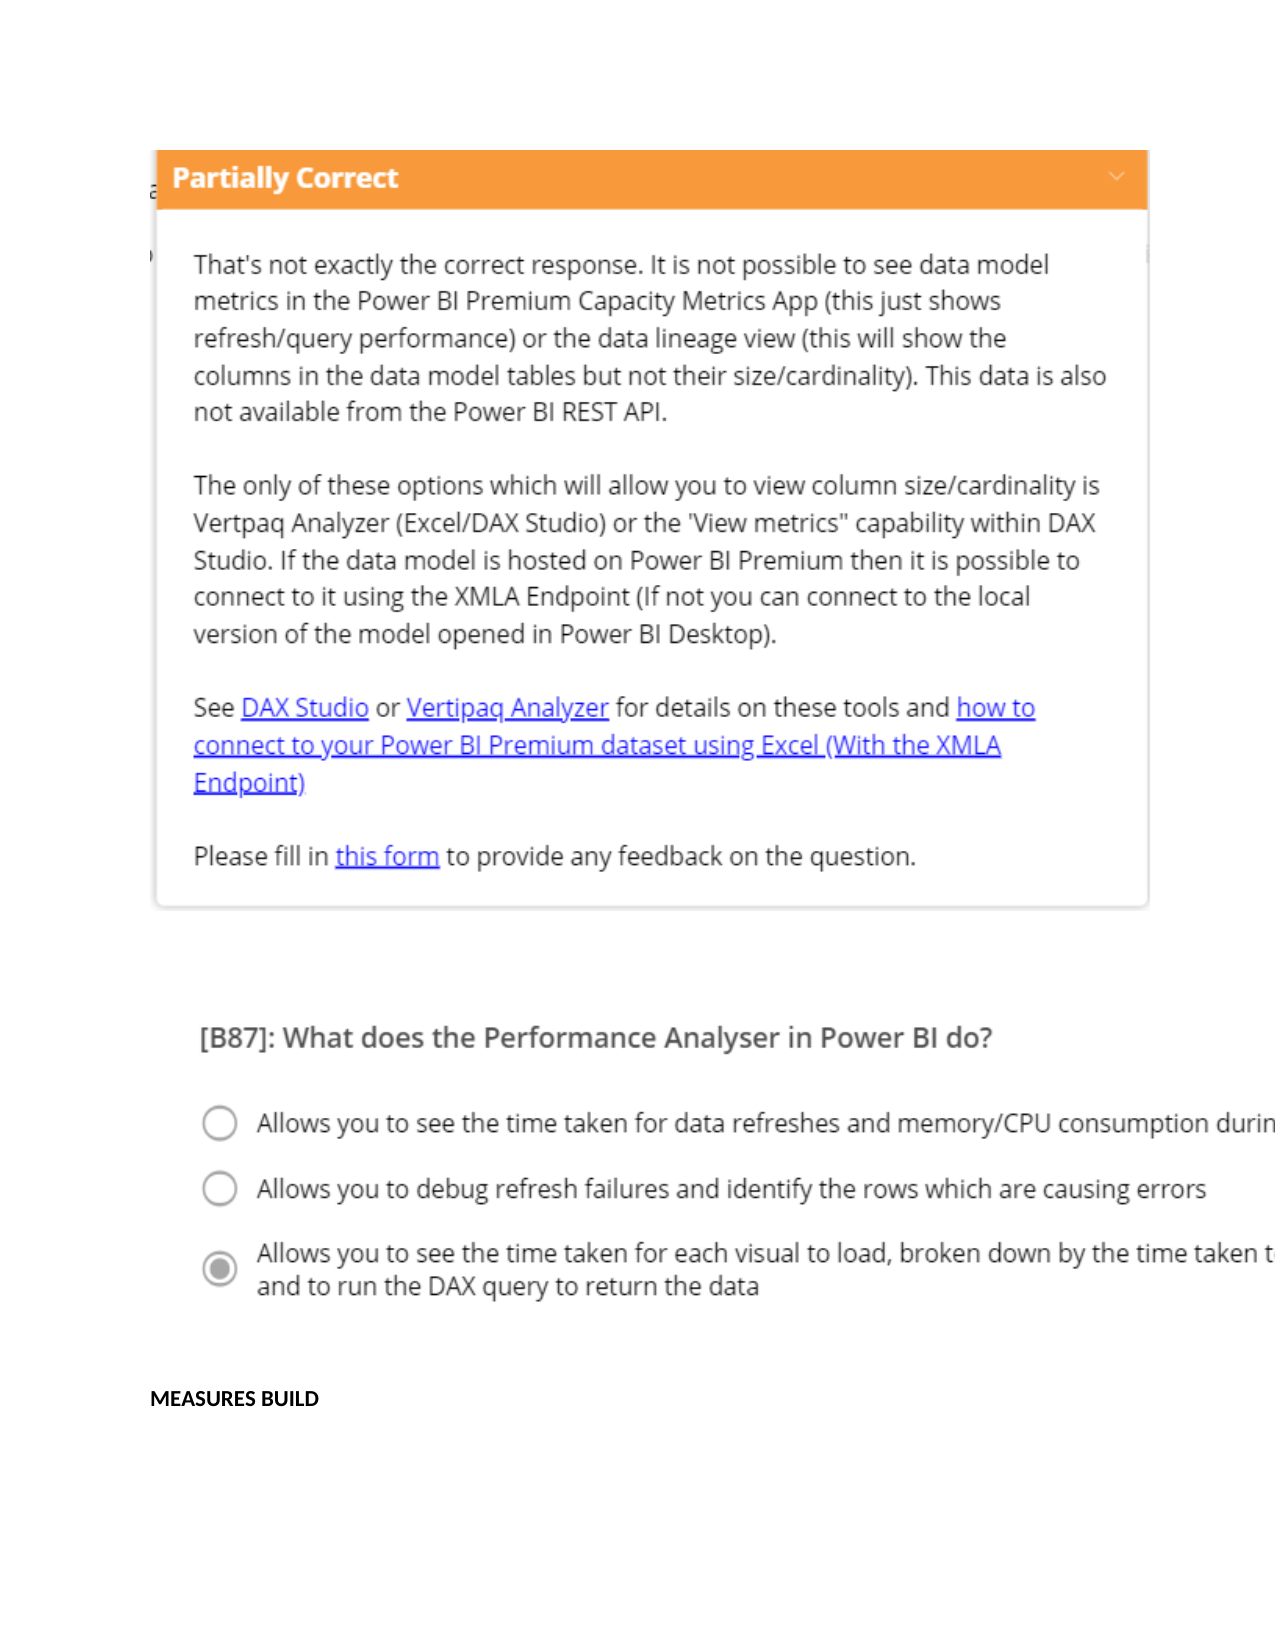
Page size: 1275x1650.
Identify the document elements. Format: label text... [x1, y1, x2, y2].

text MEASURES BUILD [150, 1384, 1125, 1413]
picture [150, 150, 1150, 911]
picture [150, 976, 1275, 1366]
